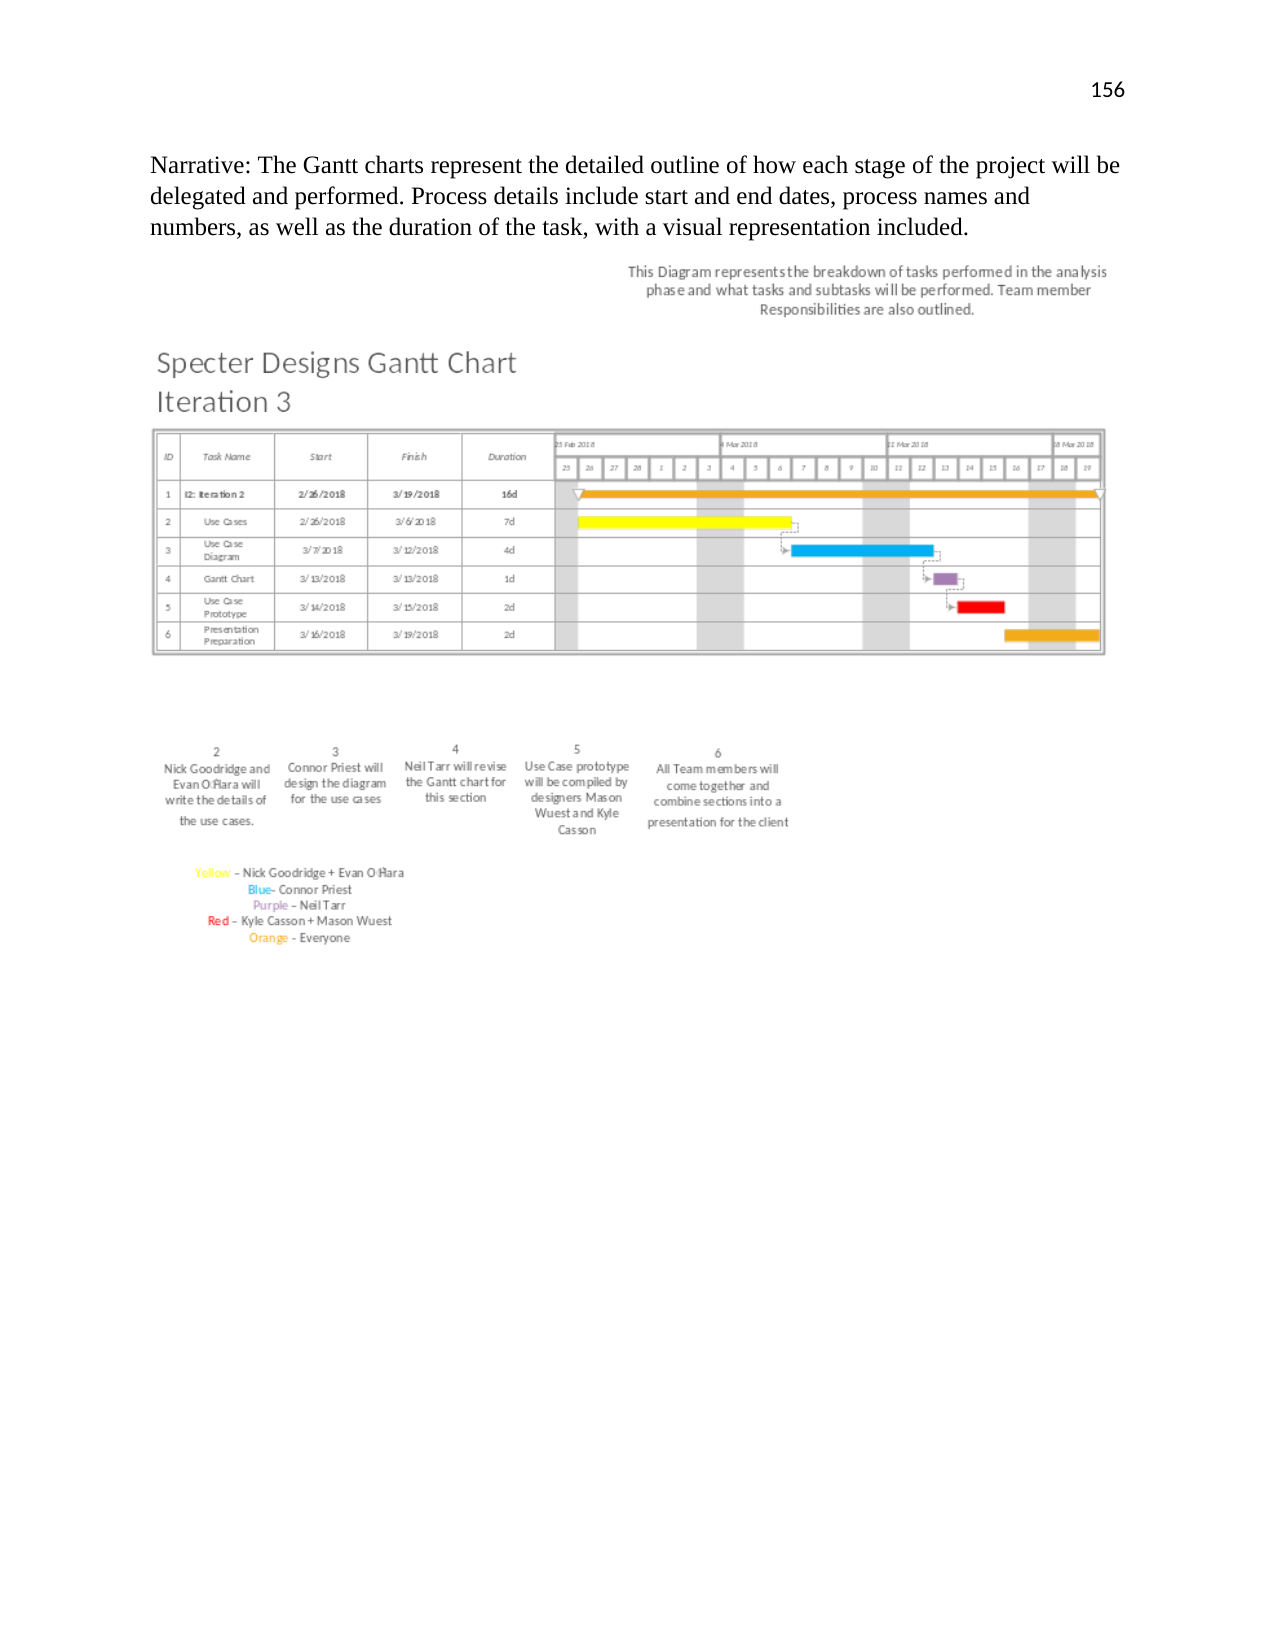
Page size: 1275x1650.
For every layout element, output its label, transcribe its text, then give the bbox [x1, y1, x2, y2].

text Narrative: The Gantt charts represent the detailed outline of how each stage of the project will be delegated and performed. Process details include start and end dates, process names and numbers, as well as the duration of the task, with a visual representation included. [150, 150, 1125, 241]
